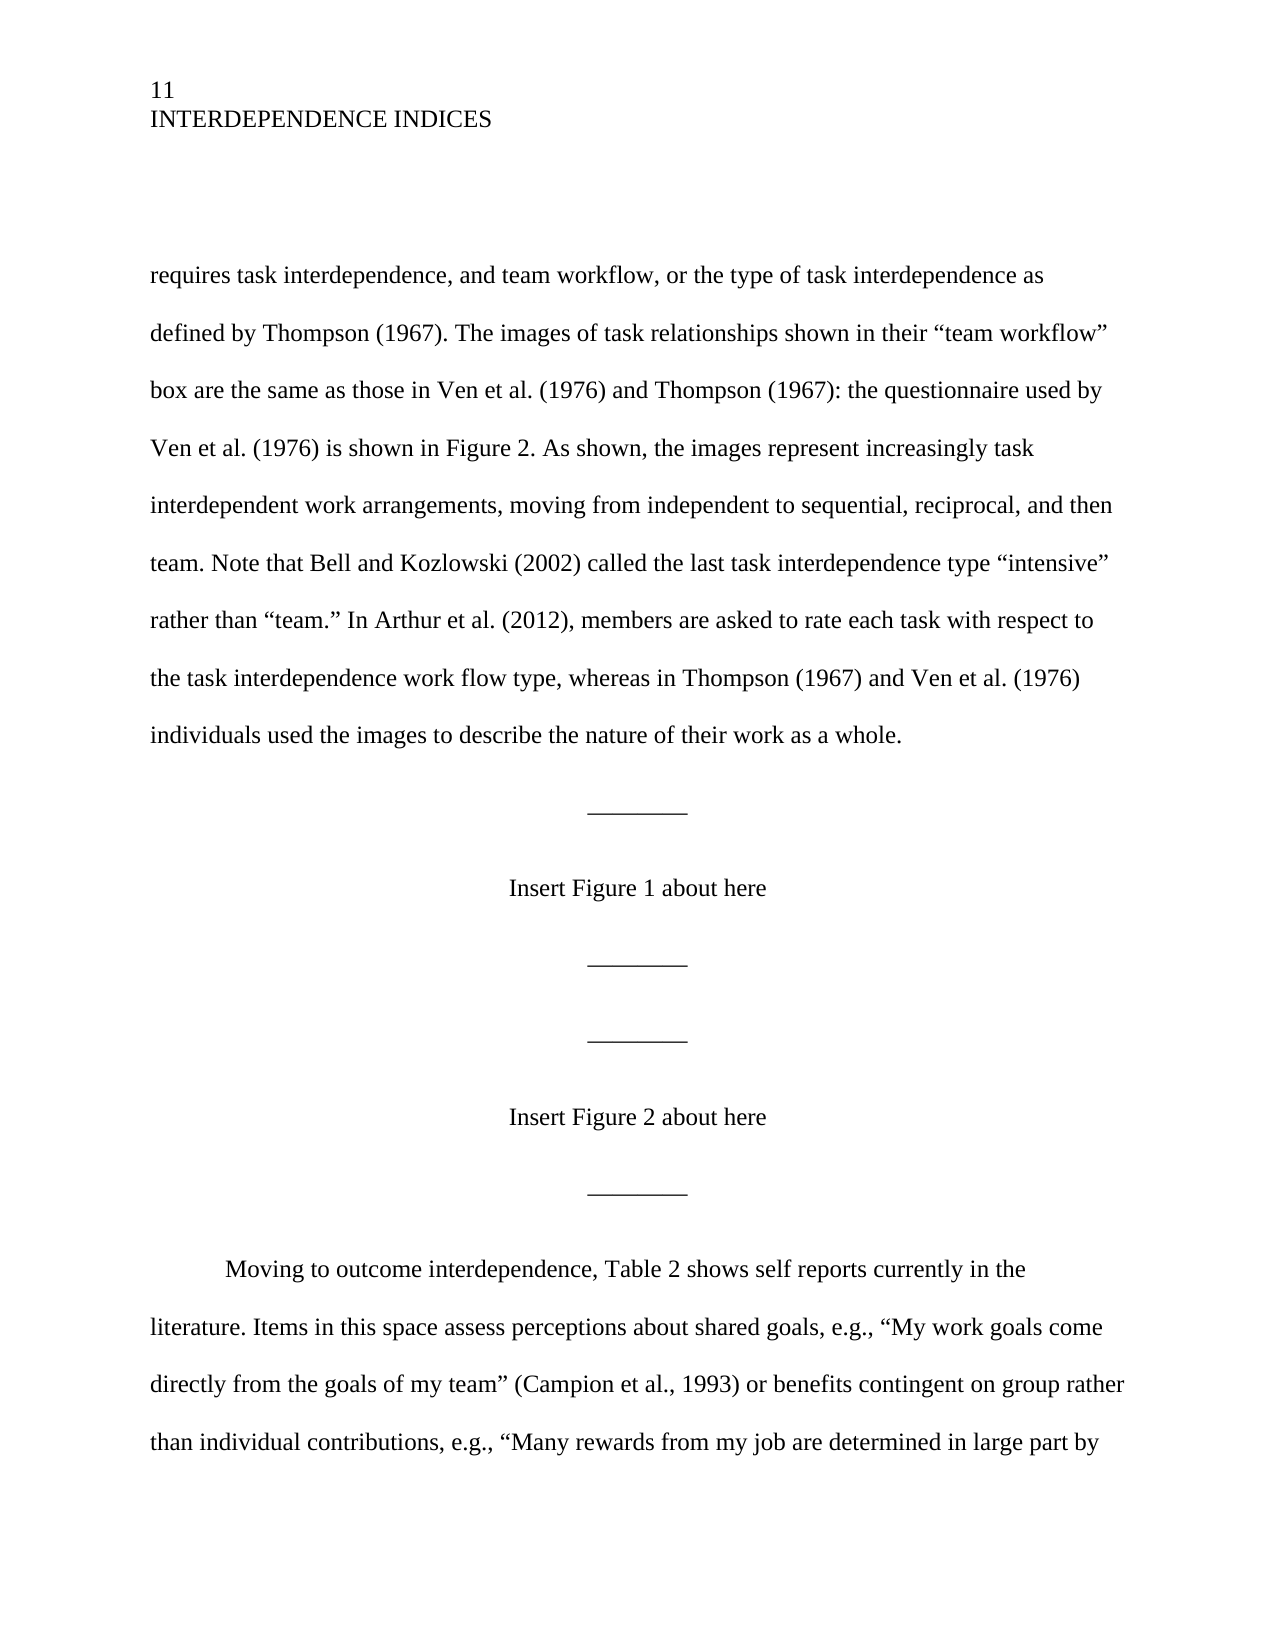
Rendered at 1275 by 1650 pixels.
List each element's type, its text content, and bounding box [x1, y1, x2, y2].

text Insert Figure 1 about here [150, 873, 1125, 902]
text Insert Figure 2 about here [150, 1102, 1125, 1130]
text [150, 1254, 1125, 1455]
text ———— [150, 1178, 1125, 1207]
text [150, 260, 1125, 749]
text ———— [150, 949, 1125, 978]
text ———— [150, 797, 1125, 825]
text ———— [150, 1025, 1125, 1054]
